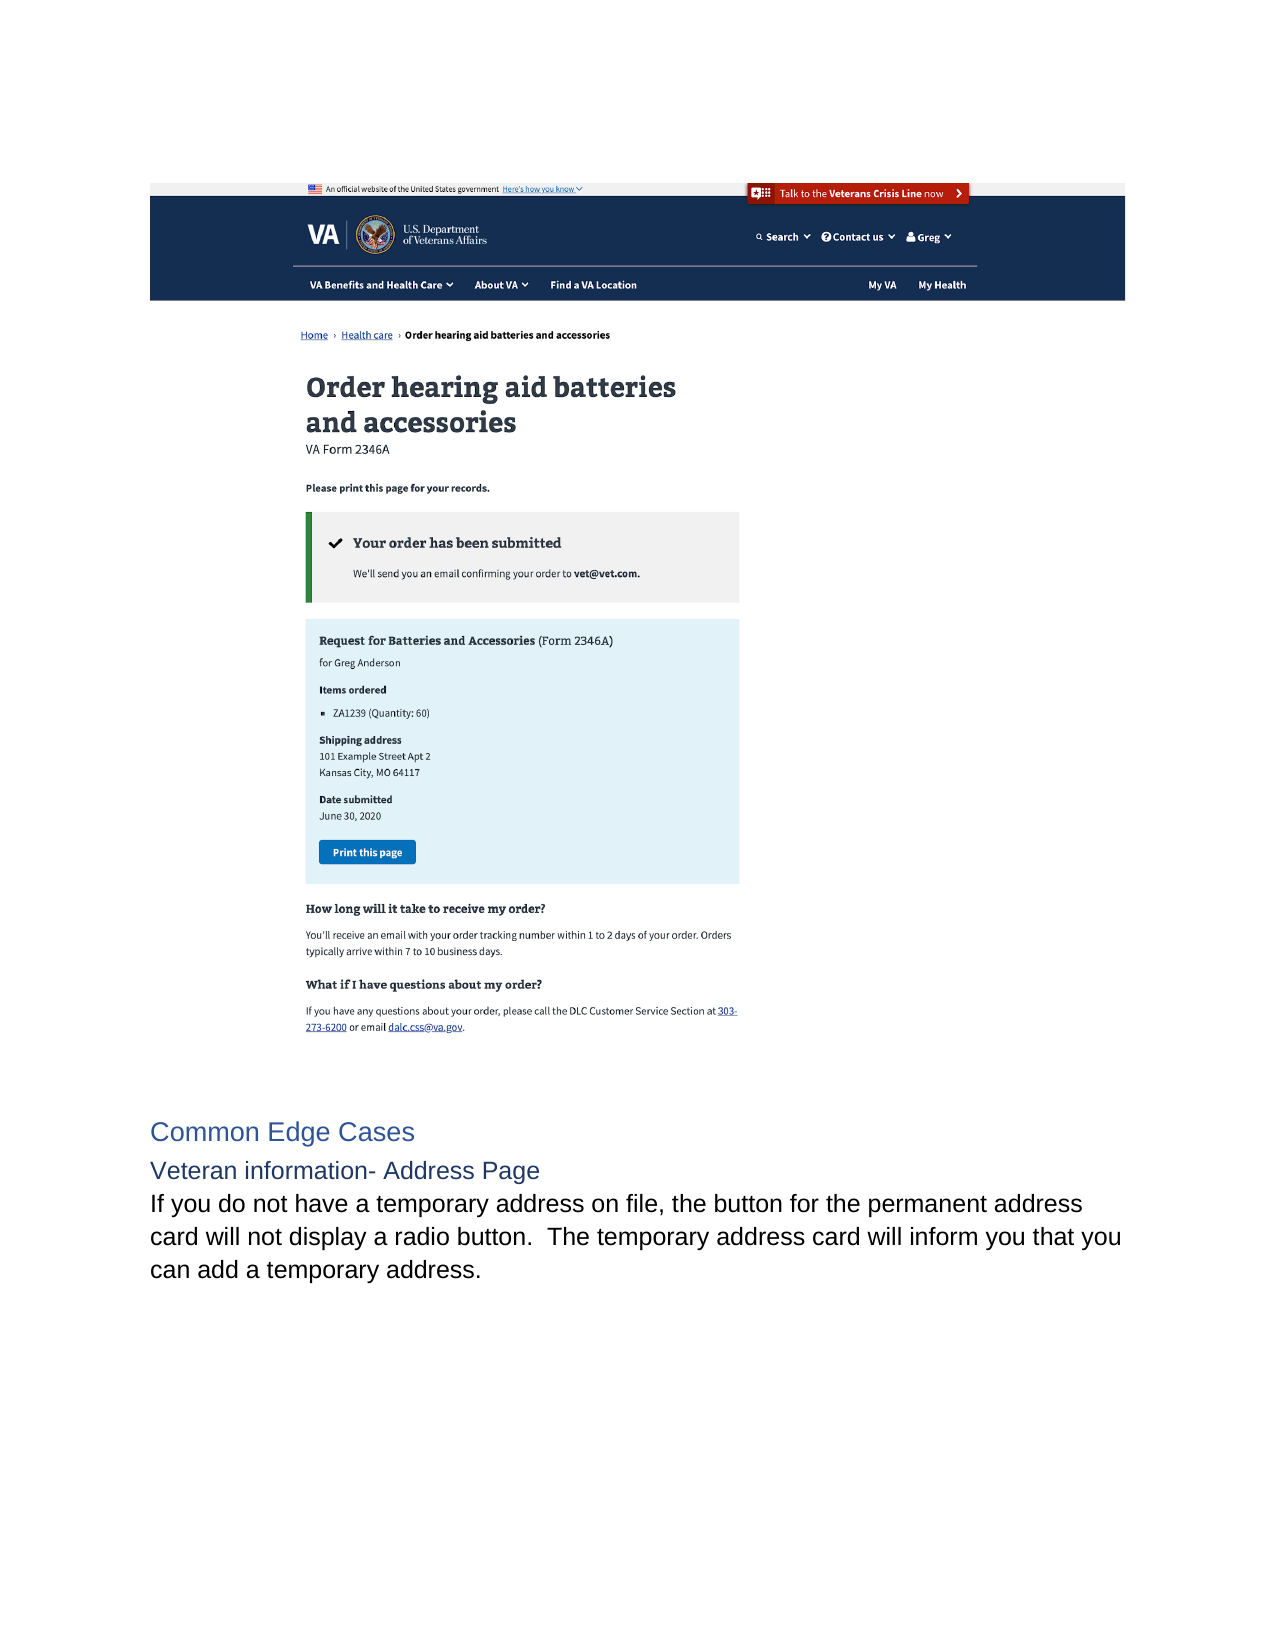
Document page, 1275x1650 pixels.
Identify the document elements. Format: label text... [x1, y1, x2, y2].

subtitle Common Edge Cases [150, 1116, 1125, 1147]
subtitle Veteran information- Address Page [150, 1156, 1125, 1184]
picture [150, 183, 1125, 1048]
text If you do not have a temporary address on file, the button for the permanent address card will not display a radio button. The temporary address card will inform you that you can add a temporary address. [150, 1189, 1125, 1283]
